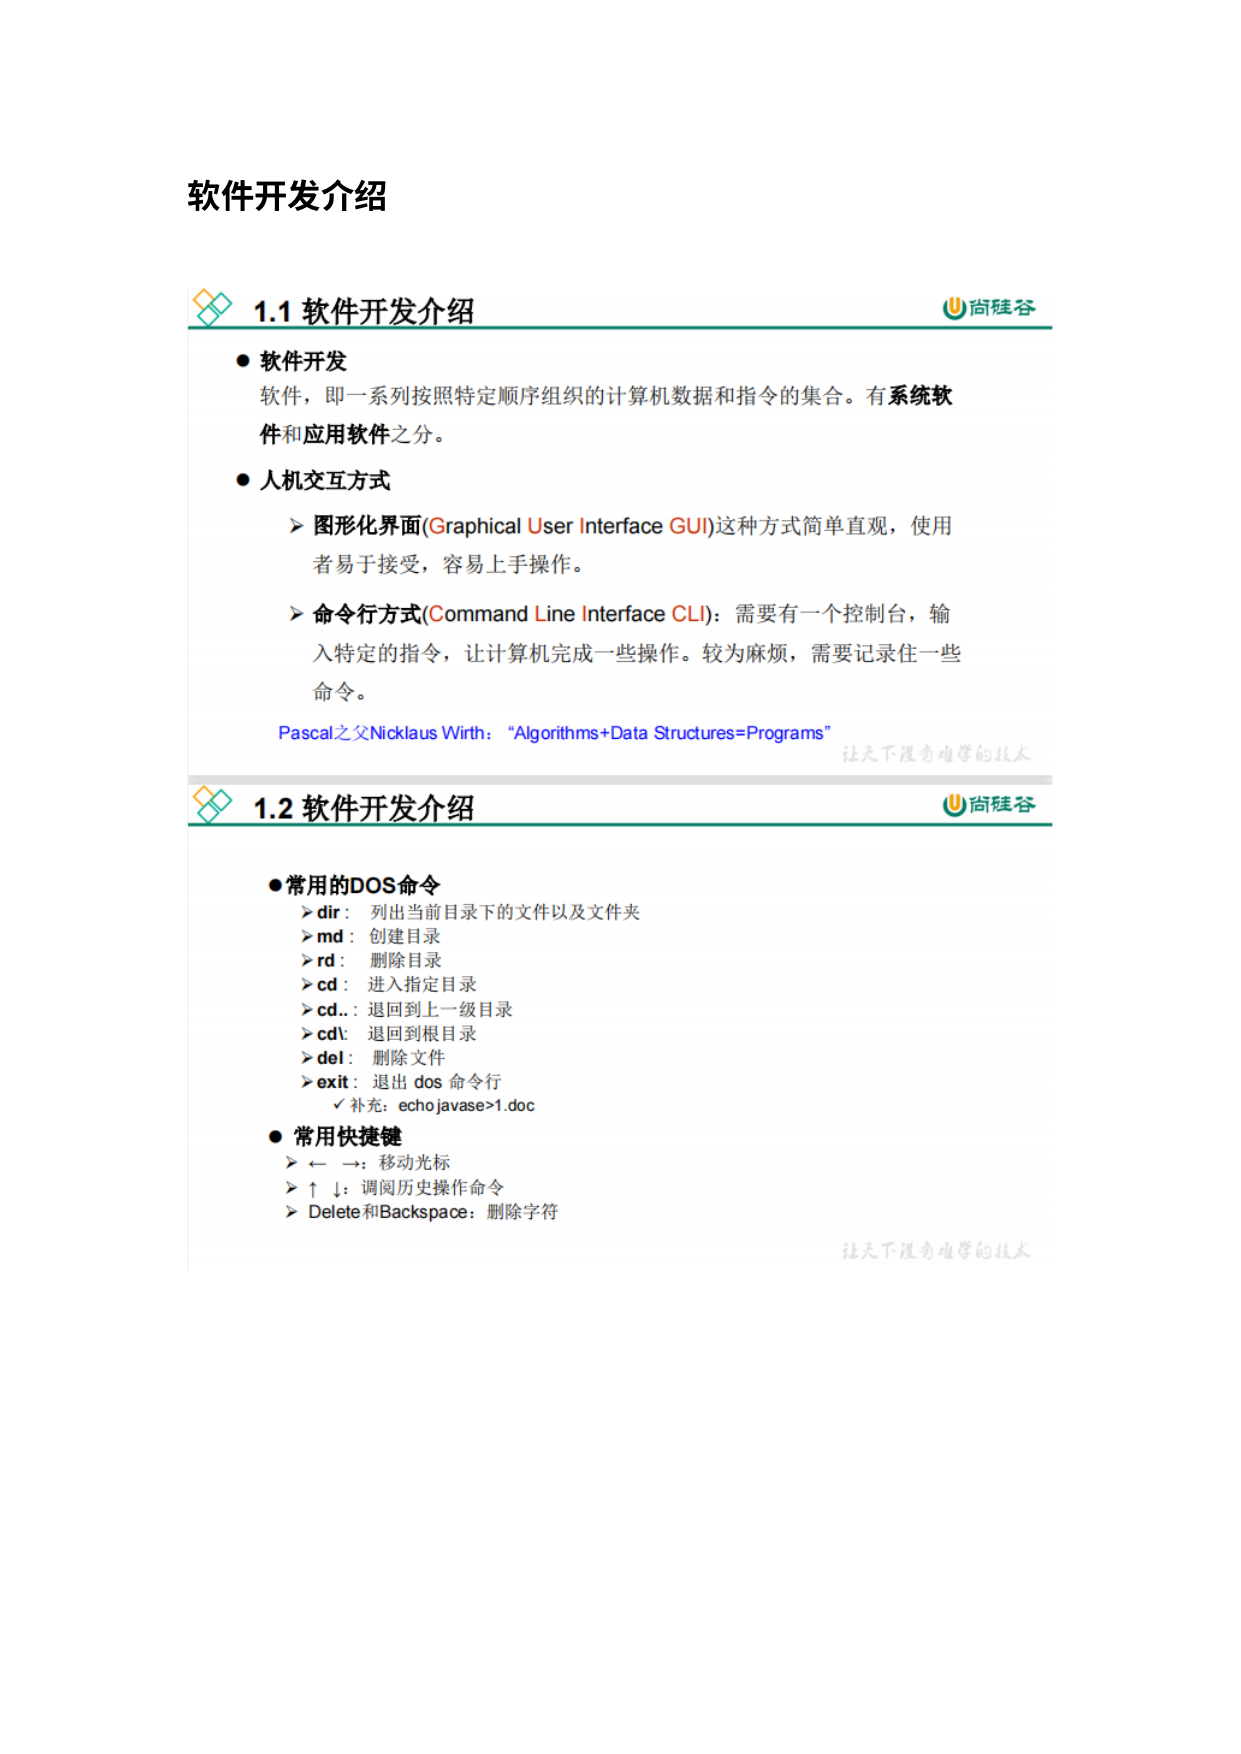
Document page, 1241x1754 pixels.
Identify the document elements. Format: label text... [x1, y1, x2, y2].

subtitle 软件开发介绍 [187, 162, 1053, 227]
picture [187, 288, 1053, 1271]
